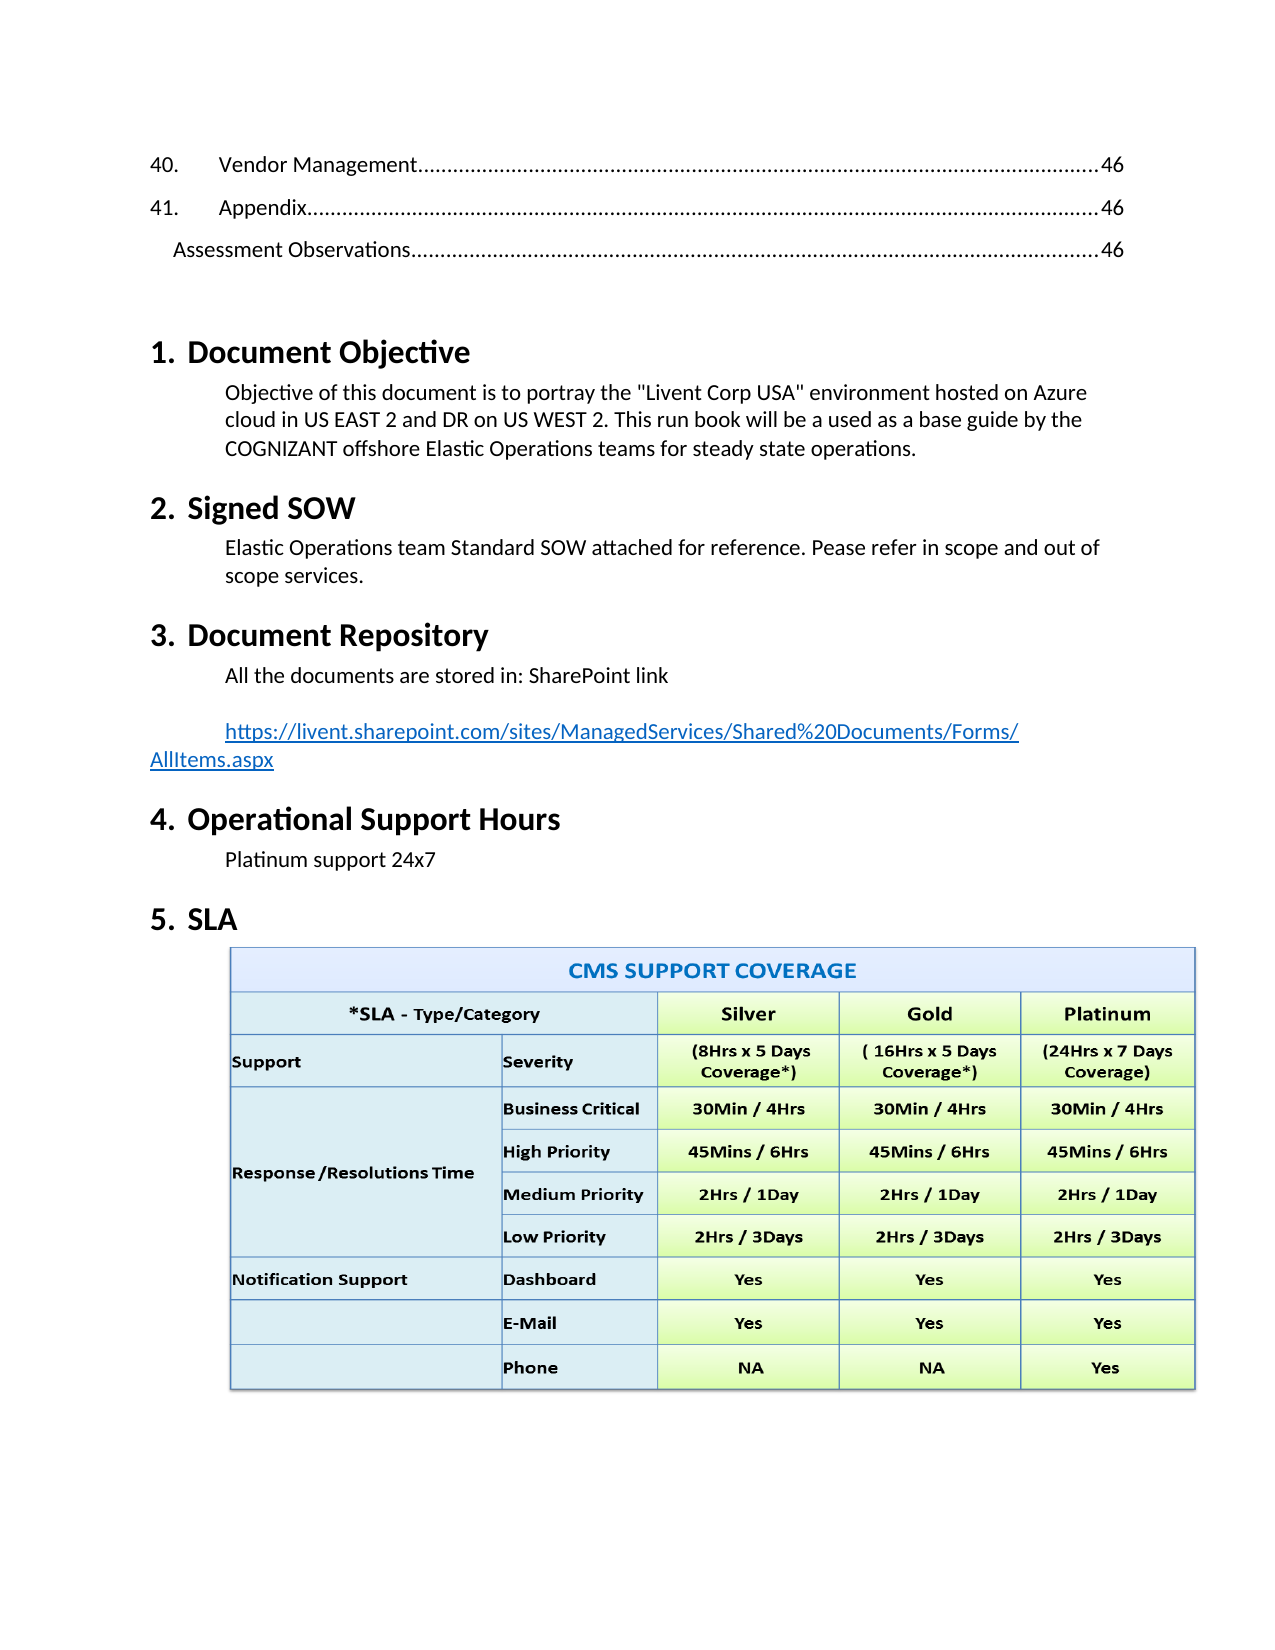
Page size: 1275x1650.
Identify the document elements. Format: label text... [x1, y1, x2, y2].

subtitle Document Repository [150, 614, 1125, 655]
text Platinum support 24x7 [187, 845, 1125, 873]
picture [225, 945, 1200, 1396]
text Objective of this document is to portray the "Livent Corp USA" environment hosted on Azure cloud in US EAST 2 and DR on US WEST 2. This run book will be a used as a base guide by the COGNIZANT offshore Elastic Operations teams for steady state operations. [225, 378, 1125, 462]
text All the documents are stored in: SharePoint link [150, 661, 1125, 689]
subtitle Operational Support Hours [150, 798, 1125, 839]
list Elastic Operations team Standard SOW attached for reference. Pease refer in scope and out of scope services. [225, 533, 1125, 589]
text https://livent.sharepoint.com/sites/ManagedServices/Shared%20Documents/Forms/AllItems.aspx [150, 717, 1125, 773]
subtitle Signed SOW [150, 487, 1125, 527]
subtitle Document Objective [150, 331, 1125, 372]
subtitle SLA [150, 898, 1125, 939]
